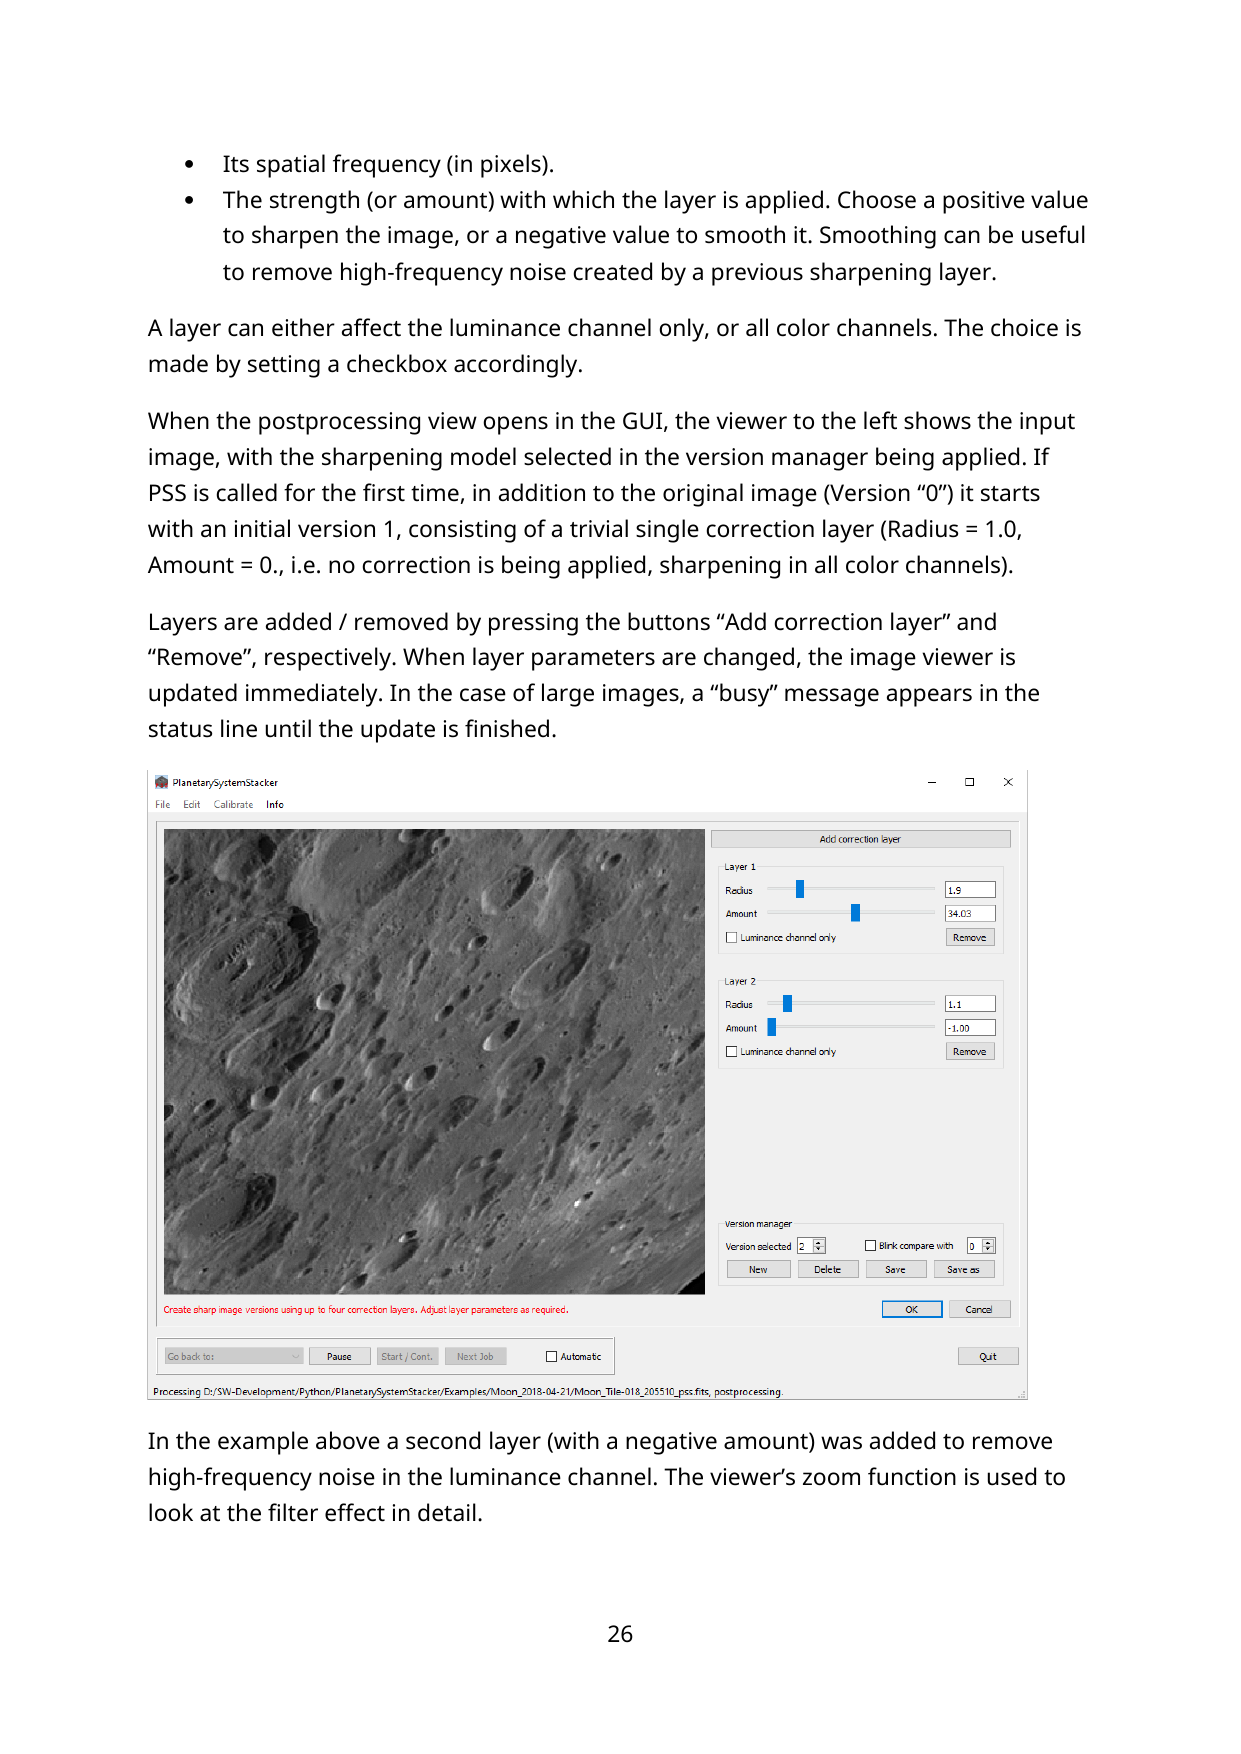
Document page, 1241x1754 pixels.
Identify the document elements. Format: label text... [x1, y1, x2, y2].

text In the example above a second layer (with a negative amount) was added to remove high-frequency noise in the luminance channel. The viewer’s zoom function is used to look at the filter effect in detail. [148, 1425, 1093, 1528]
picture [147, 770, 1028, 1400]
list Its spatial frequency (in pixels). [185, 148, 1093, 179]
text When the postprocessing view opens in the GUI, the viewer to the left shows the input image, with the sharpening model selected in the version manager being applied. If PSS is called for the first time, in addition to the original image (Version “0”) it starts with an initial version 1, consisting of a trivial single correction layer (Radius = 1.0, Amount = 0., i.e. no correction is being applied, sharpening in all color channels). [148, 405, 1093, 580]
list The strength (or amount) with which the layer is applied. Choose a positive value to sharpen the image, or a negative value to smooth it. Smoothing can be useful to remove high-frequency noise created by a previous sharpening layer. [185, 183, 1093, 287]
text Layers are added / removed by pressing the buttons “Add correction layer” and “Remove”, respectively. When layer parameters are changed, the image viewer is updated immediately. In the case of large images, a “busy” message appears in the status line until the update is finished. [148, 605, 1093, 744]
text A layer can either affect the luminance channel only, or all color channels. The choice is made by setting a checkbox accordingly. [148, 312, 1093, 379]
